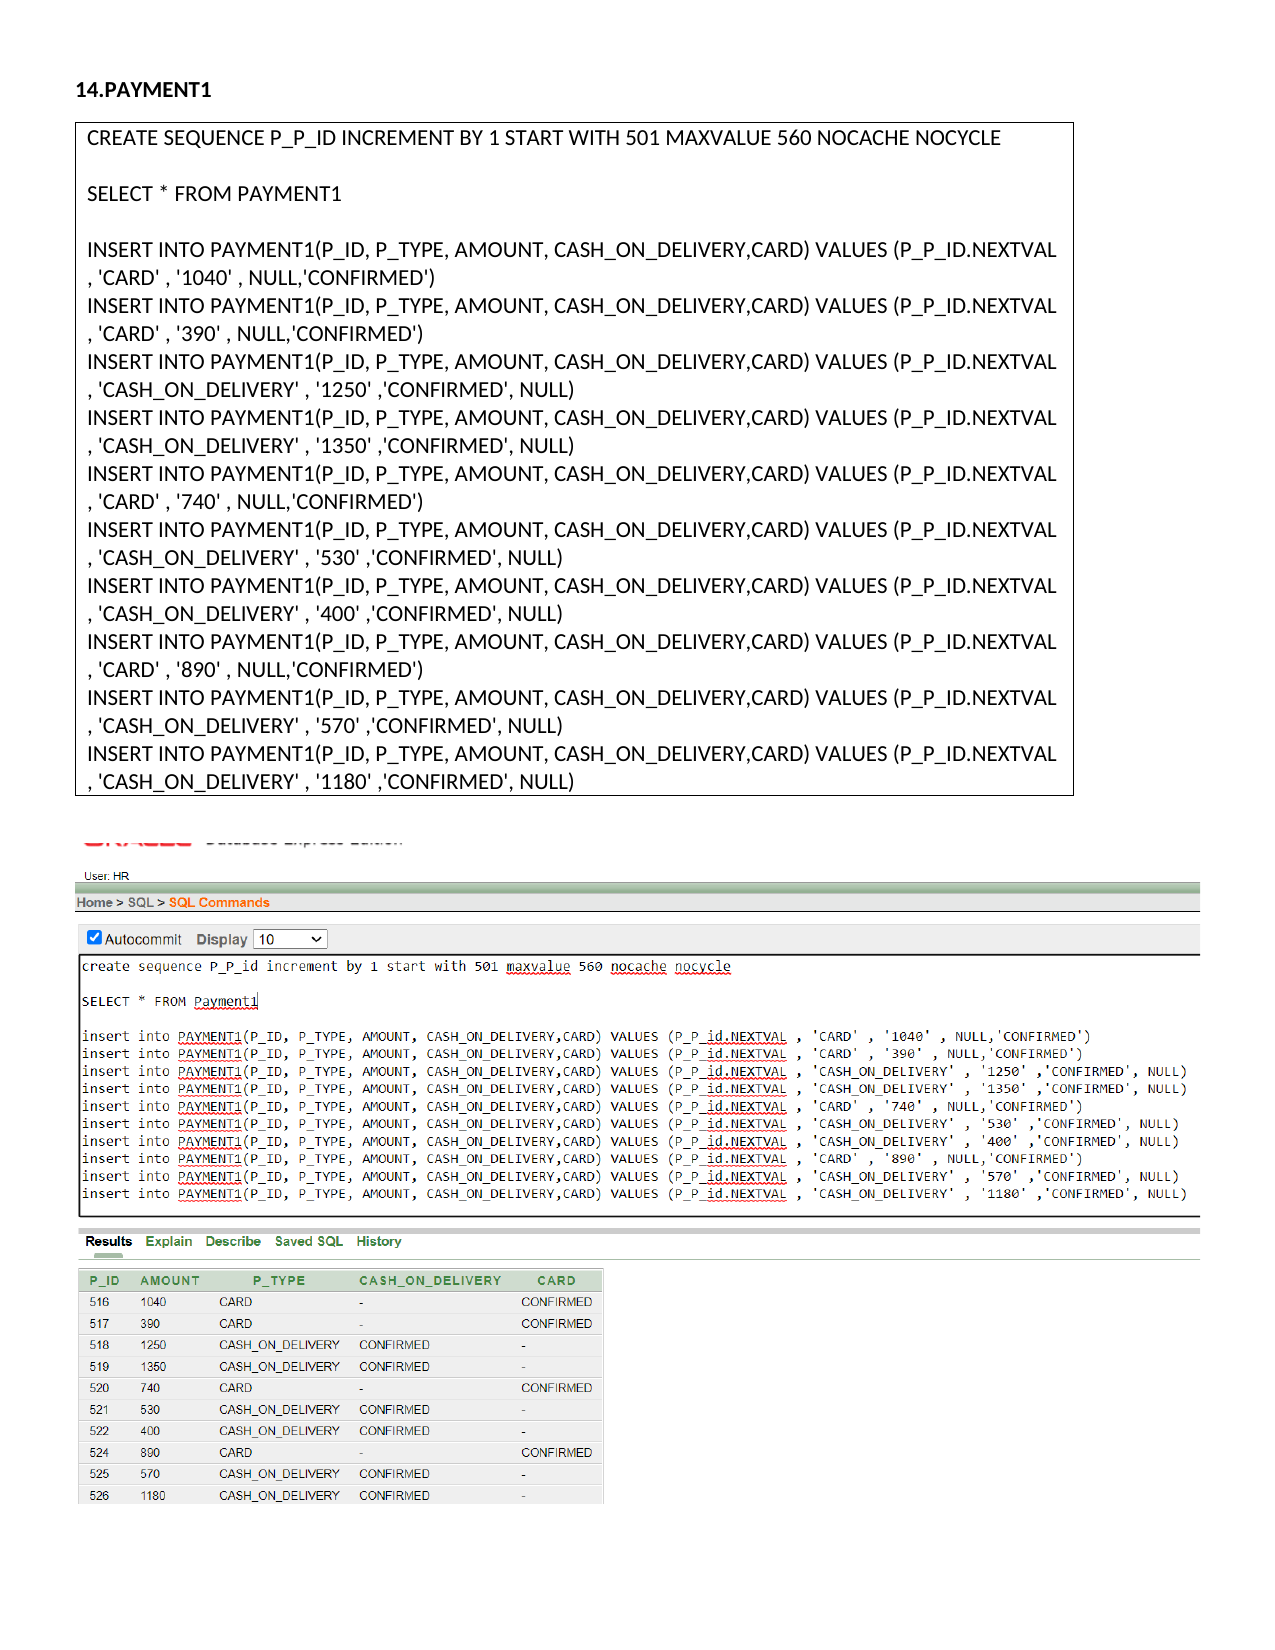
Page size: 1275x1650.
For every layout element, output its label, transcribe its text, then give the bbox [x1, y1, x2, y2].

table_header CREATE SEQUENCE P_P_ID INCREMENT BY 1 START WITH 501 MAXVALUE 560 NOCACHE NOCYCLE SELECT * FROM PAYMENT1 INSERT INTO PAYMENT1(P_ID, P_TYPE, AMOUNT, CASH_ON_DELIVERY,CARD) VALUES (P_P_ID.NEXTVAL , 'CARD' , '1040' , NULL,'CONFIRMED') INSERT INTO PAYMENT1(P_ID, P_TYPE, AMOUNT, CASH_ON_DELIVERY,CARD) VALUES (P_P_ID.NEXTVAL , 'CARD' , '390' , NULL,'CONFIRMED') INSERT INTO PAYMENT1(P_ID, P_TYPE, AMOUNT, CASH_ON_DELIVERY,CARD) VALUES (P_P_ID.NEXTVAL , 'CASH_ON_DELIVERY' , '1250' ,'CONFIRMED', NULL) INSERT INTO PAYMENT1(P_ID, P_TYPE, AMOUNT, CASH_ON_DELIVERY,CARD) VALUES (P_P_ID.NEXTVAL , 'CASH_ON_DELIVERY' , '1350' ,'CONFIRMED', NULL) INSERT INTO PAYMENT1(P_ID, P_TYPE, AMOUNT, CASH_ON_DELIVERY,CARD) VALUES (P_P_ID.NEXTVAL , 'CARD' , '740' , NULL,'CONFIRMED') INSERT INTO PAYMENT1(P_ID, P_TYPE, AMOUNT, CASH_ON_DELIVERY,CARD) VALUES (P_P_ID.NEXTVAL , 'CASH_ON_DELIVERY' , '530' ,'CONFIRMED', NULL) INSERT INTO PAYMENT1(P_ID, P_TYPE, AMOUNT, CASH_ON_DELIVERY,CARD) VALUES (P_P_ID.NEXTVAL , 'CASH_ON_DELIVERY' , '400' ,'CONFIRMED', NULL) INSERT INTO PAYMENT1(P_ID, P_TYPE, AMOUNT, CASH_ON_DELIVERY,CARD) VALUES (P_P_ID.NEXTVAL , 'CARD' , '890' , NULL,'CONFIRMED') INSERT INTO PAYMENT1(P_ID, P_TYPE, AMOUNT, CASH_ON_DELIVERY,CARD) VALUES (P_P_ID.NEXTVAL , 'CASH_ON_DELIVERY' , '570' ,'CONFIRMED', NULL) INSERT INTO PAYMENT1(P_ID, P_TYPE, AMOUNT, CASH_ON_DELIVERY,CARD) VALUES (P_P_ID.NEXTVAL , 'CASH_ON_DELIVERY' , '1180' ,'CONFIRMED', NULL) [76, 123, 1073, 795]
text 14.PAYMENT1 [75, 75, 1200, 103]
picture [75, 843, 1200, 1504]
